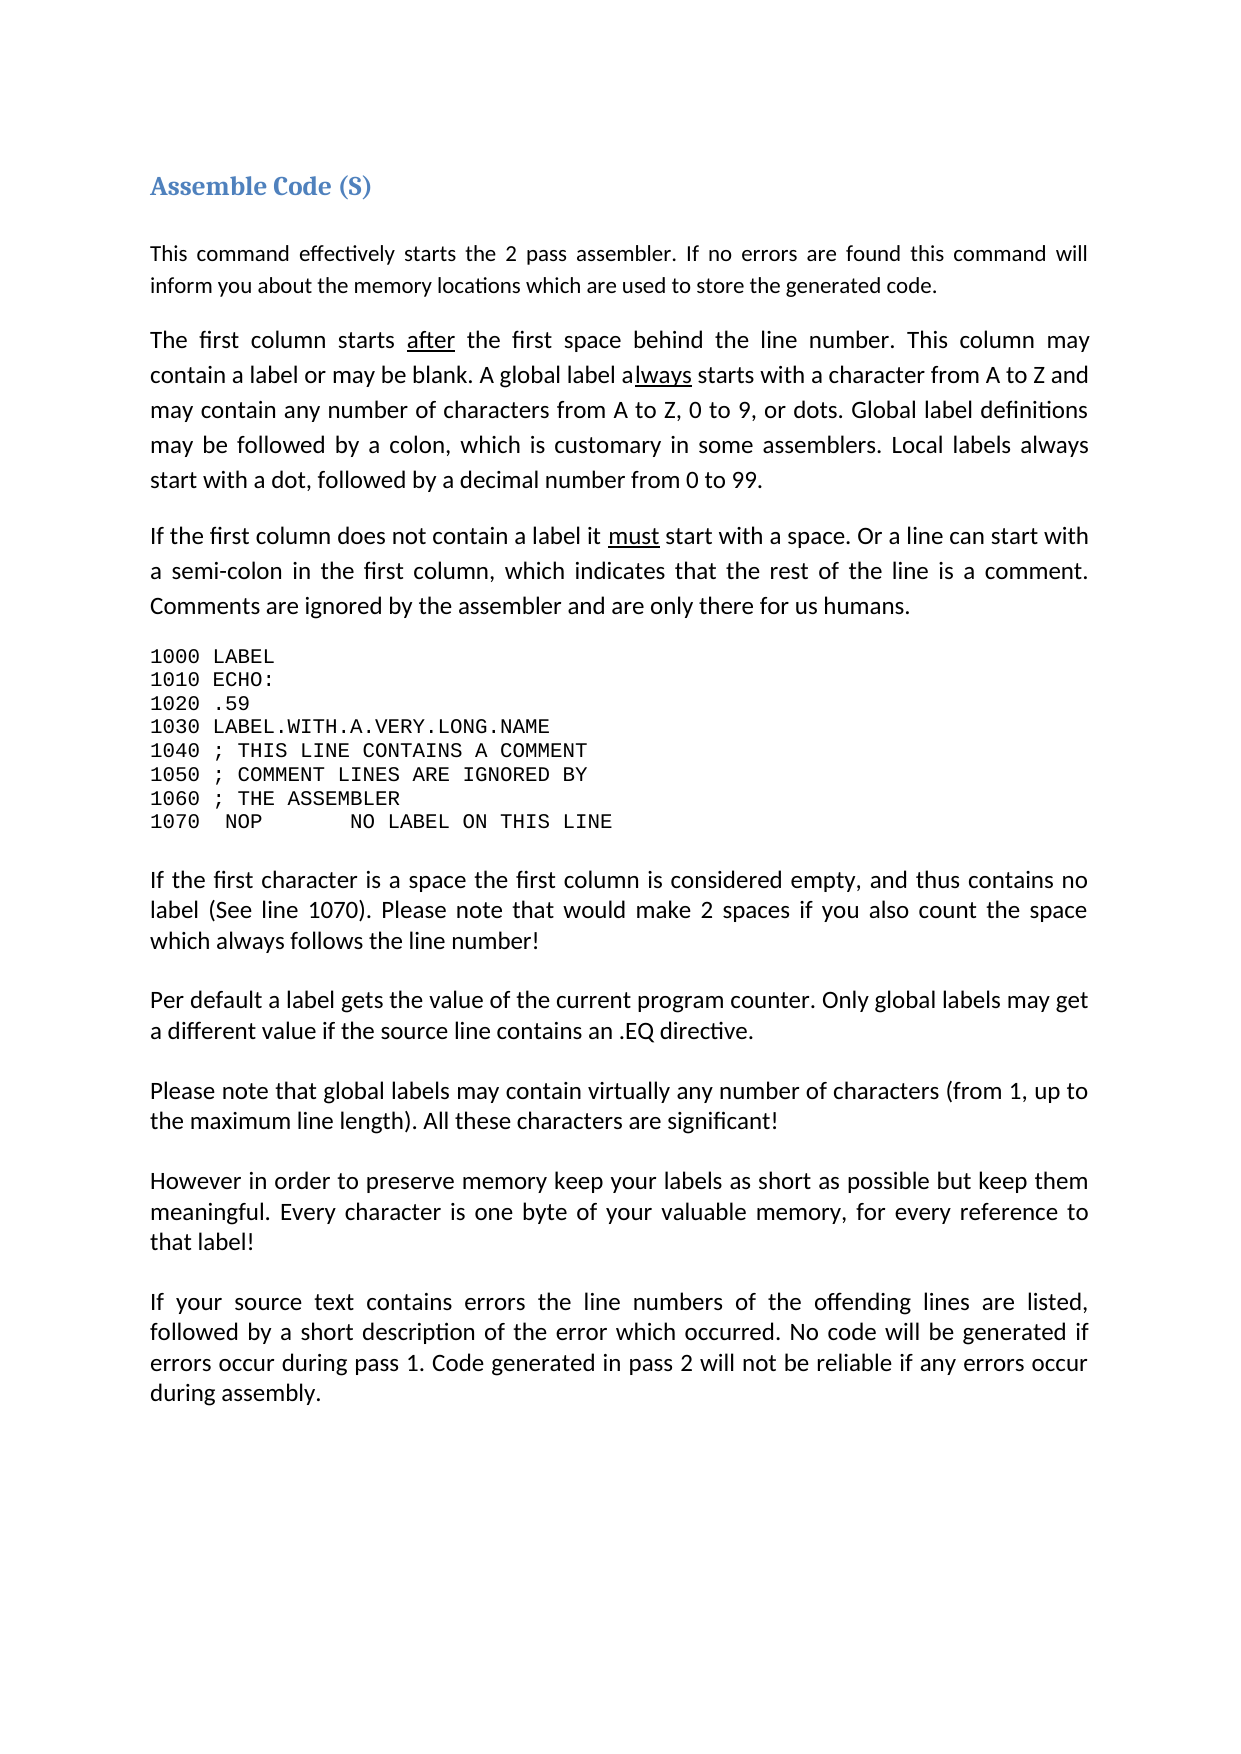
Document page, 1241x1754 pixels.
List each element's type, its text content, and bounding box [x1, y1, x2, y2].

text 1050 ; COMMENT LINES ARE IGNORED BY [150, 764, 1090, 787]
text Please note that global labels may contain virtually any number of characters (from 1, up to the maximum line length). All these characters are significant! [150, 1075, 1090, 1136]
text 1040 ; THIS LINE CONTAINS A COMMENT [150, 740, 1090, 764]
subtitle Assemble Code (S) [150, 171, 1090, 202]
text 1000 LABEL [150, 646, 1090, 669]
text This command effectively starts the 2 pass assembler. If no errors are found this command will inform you about the memory locations which are used to store the generated code. [150, 207, 1090, 299]
text However in order to preserve memory keep your labels as short as possible but keep them meaningful. Every character is one byte of your valuable memory, for every reference to that label! [150, 1165, 1090, 1257]
text 1070 NOP NO LABEL ON THIS LINE [150, 811, 1090, 835]
text 1020 .59 [150, 693, 1090, 717]
text 1030 LABEL.WITH.A.VERY.LONG.NAME [150, 717, 1090, 740]
text 1060 ; THE ASSEMBLER [150, 787, 1090, 811]
text 1010 ECHO: [150, 669, 1090, 693]
text If the first character is a space the first column is considered empty, and thus contains no label (See line 1070). Please note that would make 2 spaces if you also count the space which always follows the line number! [150, 864, 1090, 956]
text The first column starts after the first space behind the line number. This column may contain a label or may be blank. A global label always starts with a character from A to Z and may contain any number of characters from A to Z, 0 to 9, or dots. Global label definitions may be followed by a colon, which is customary in some assemblers. Local labels always start with a dot, followed by a decimal number from 0 to 99. [150, 324, 1090, 494]
text If your source text contains errors the line numbers of the offending lines are listed, followed by a short description of the error which occurred. No code will be generated if errors occur during pass 1. Code generated in pass 2 will not be reliable if any errors occur during assembly. [150, 1286, 1090, 1408]
text Per default a label gets the value of the current program counter. Only global labels may get a different value if the source line contains an .EQ directive. [150, 985, 1090, 1046]
text If the first column does not contain a label it must start with a space. Or a line can start with a semi-colon in the first column, which indicates that the rest of the line is a comment. Comments are ignored by the assembler and are only there for us humans. [150, 520, 1090, 620]
